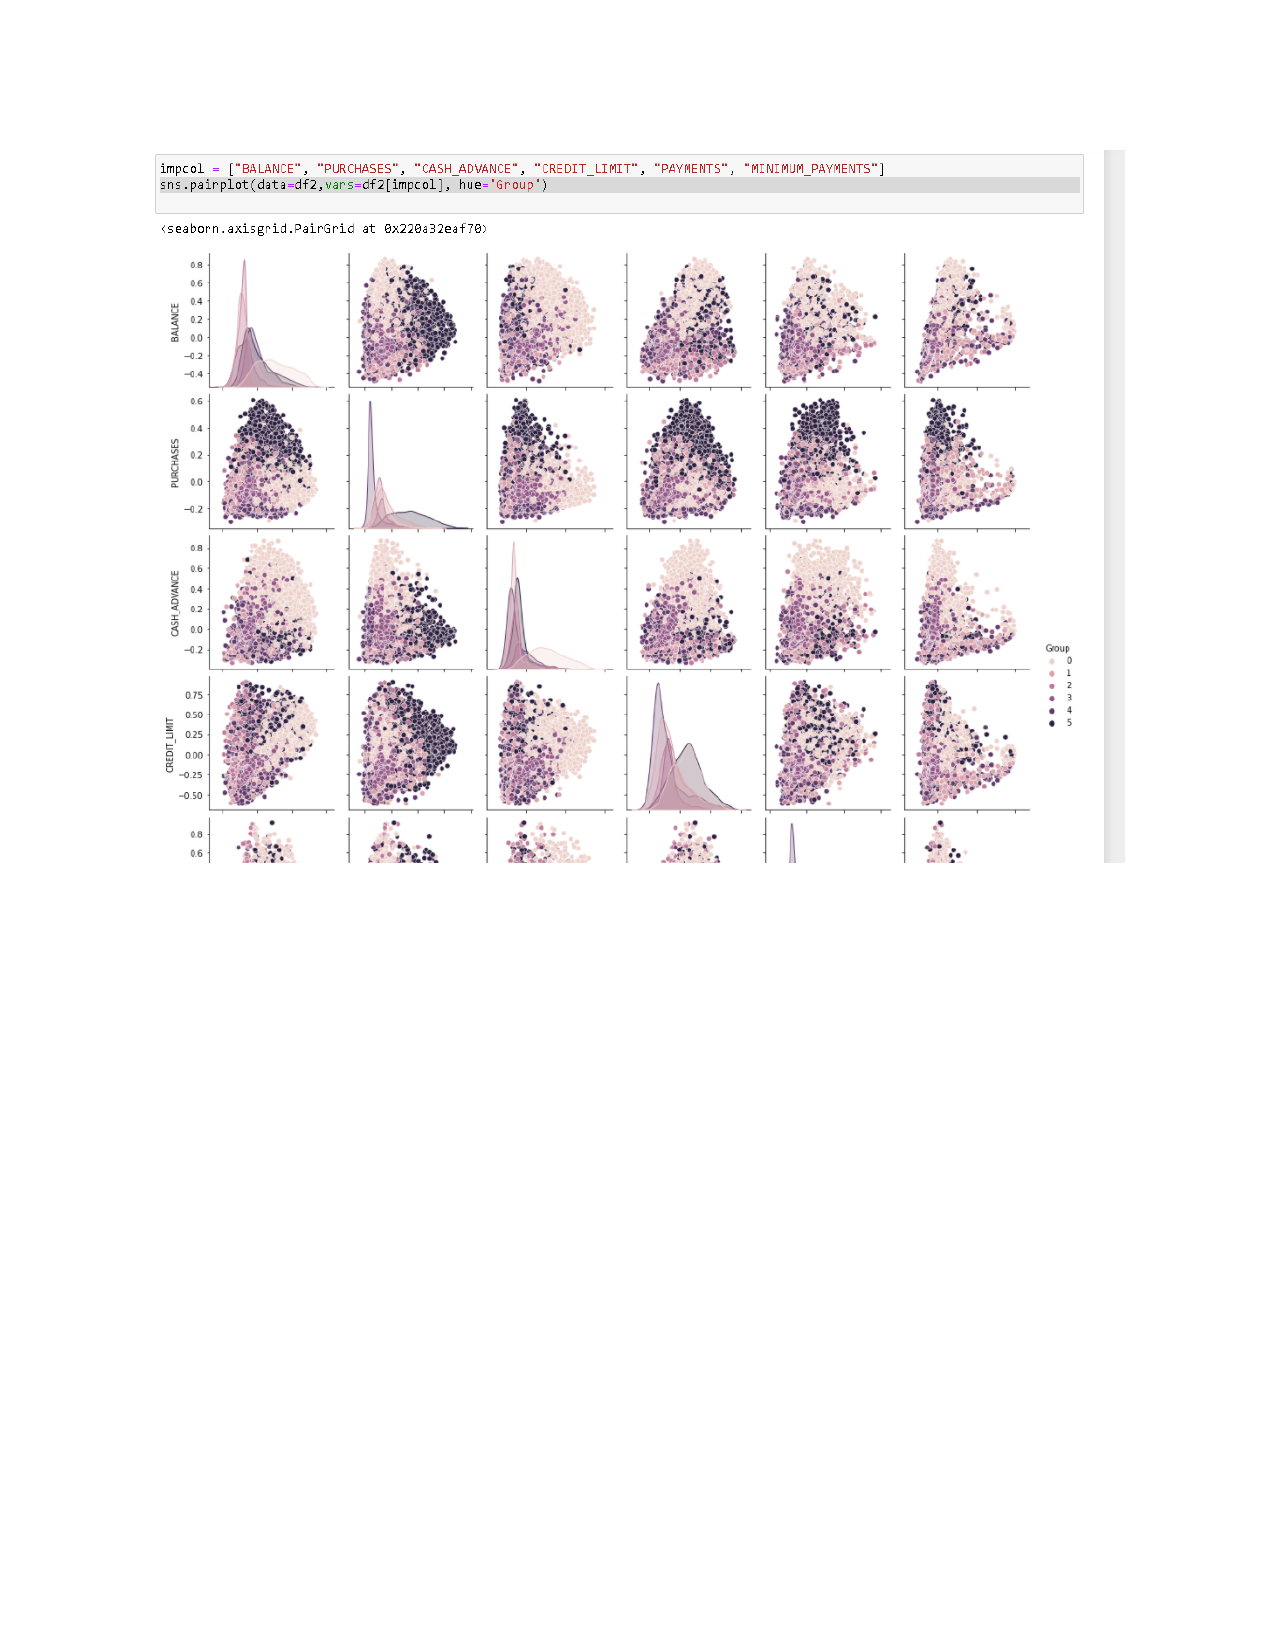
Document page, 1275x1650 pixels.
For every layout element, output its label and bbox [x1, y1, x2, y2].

picture [150, 150, 1125, 863]
